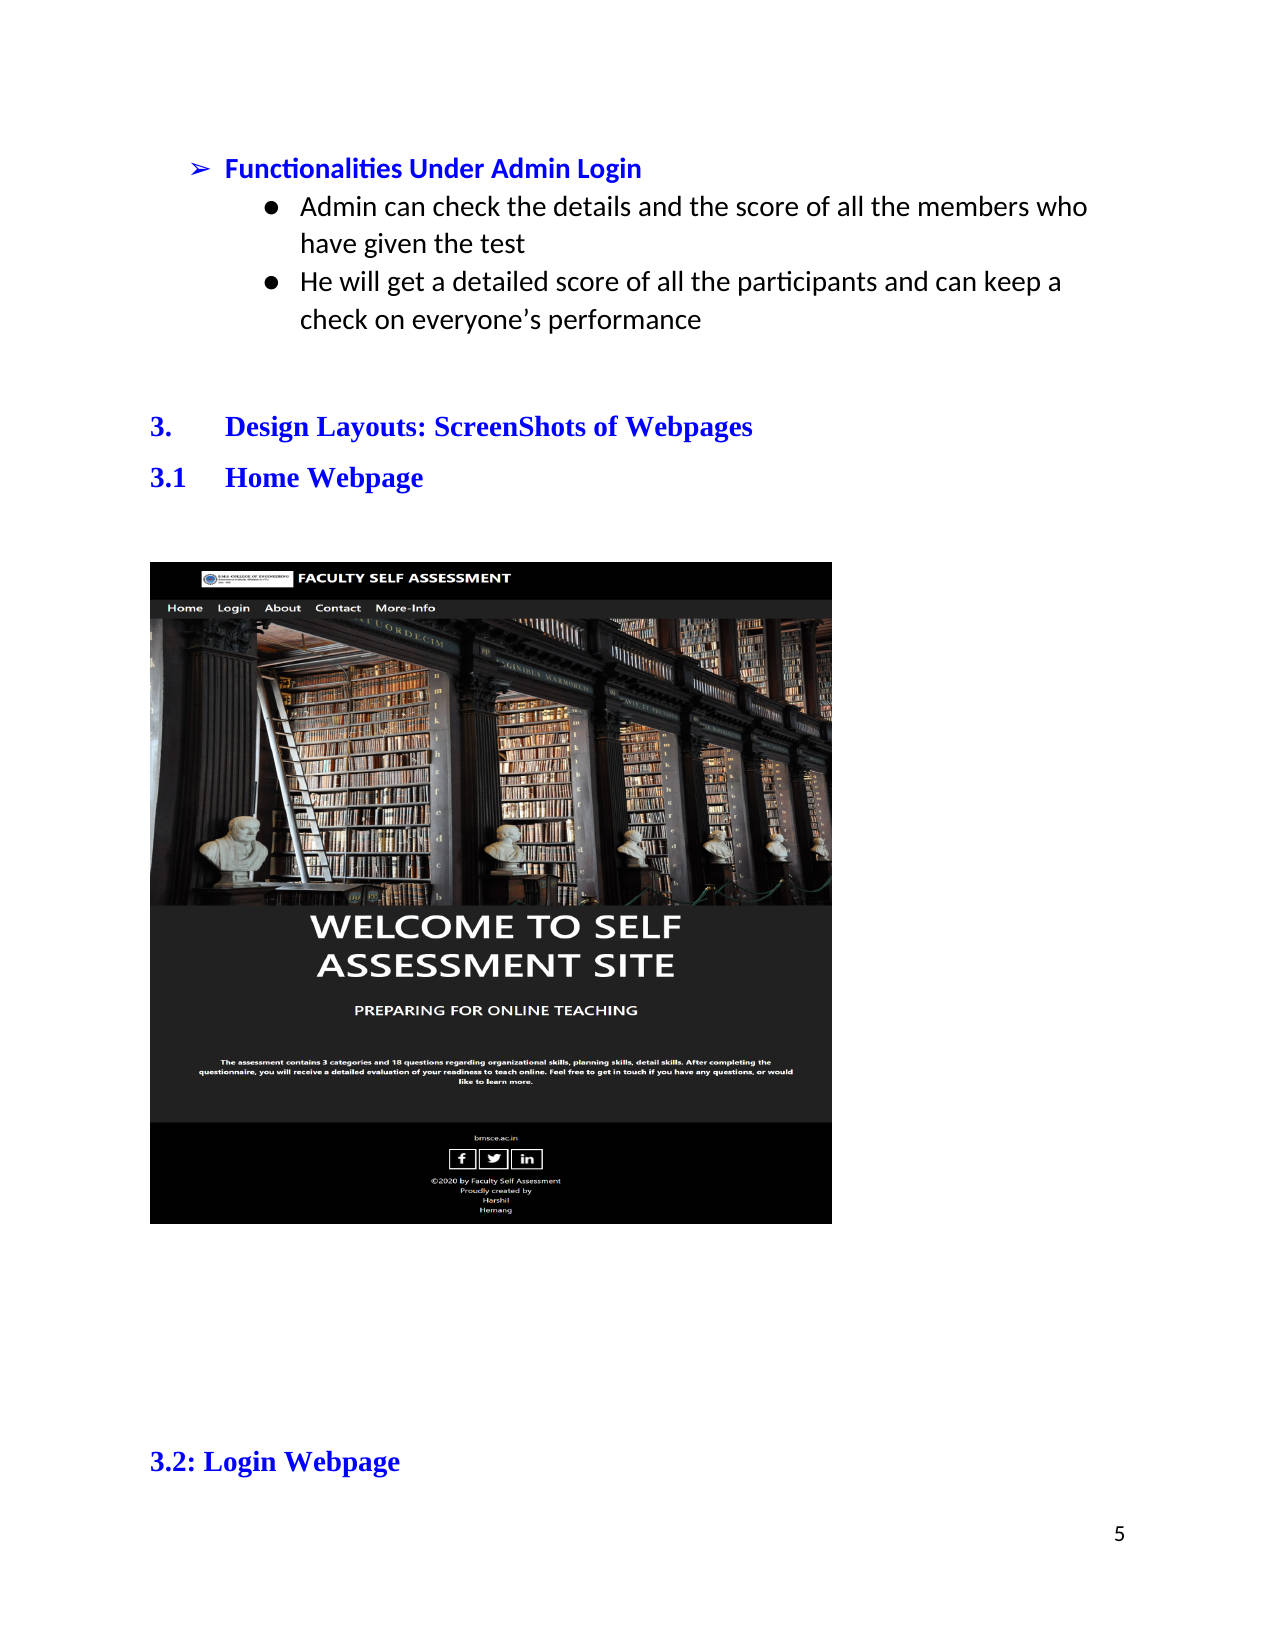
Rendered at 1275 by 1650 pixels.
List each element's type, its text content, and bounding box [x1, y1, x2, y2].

text 3.2: Login Webpage [150, 1444, 1125, 1478]
picture [150, 562, 832, 1224]
list Design Layouts: ScreenShots of Webpages [150, 409, 1125, 443]
list He will get a detailed score of all the participants and can keep a check on everyone’s performance [262, 263, 1125, 336]
list Admin can check the details and the score of all the members who have given the test [262, 188, 1125, 261]
list Home Webpage [150, 461, 1125, 494]
list Functionalities Under Admin Login [187, 150, 1125, 186]
